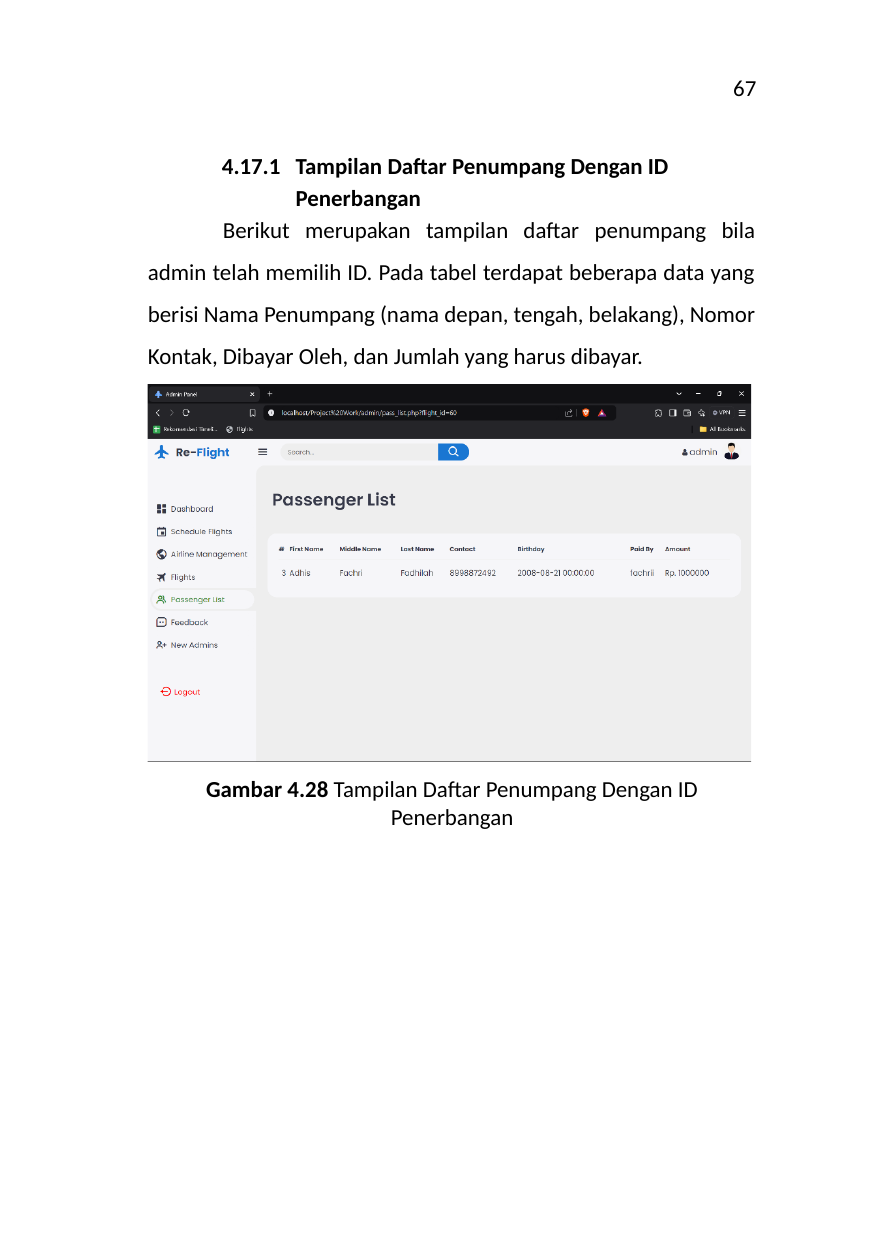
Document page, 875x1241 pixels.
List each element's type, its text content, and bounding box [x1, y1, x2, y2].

text Gambar 4.28 Tampilan Daftar Penumpang Dengan ID Penerbangan [148, 775, 756, 831]
text Berikut merupakan tampilan daftar penumpang bila admin telah memilih ID. Pada tabel terdapat beberapa data yang berisi Nama Penumpang (nama depan, tengah, belakang), Nomor Kontak, Dibayar Oleh, dan Jumlah yang harus dibayar. [148, 216, 756, 370]
picture [147, 384, 752, 762]
subtitle Tampilan Daftar Penumpang Dengan ID Penerbangan [222, 152, 753, 212]
